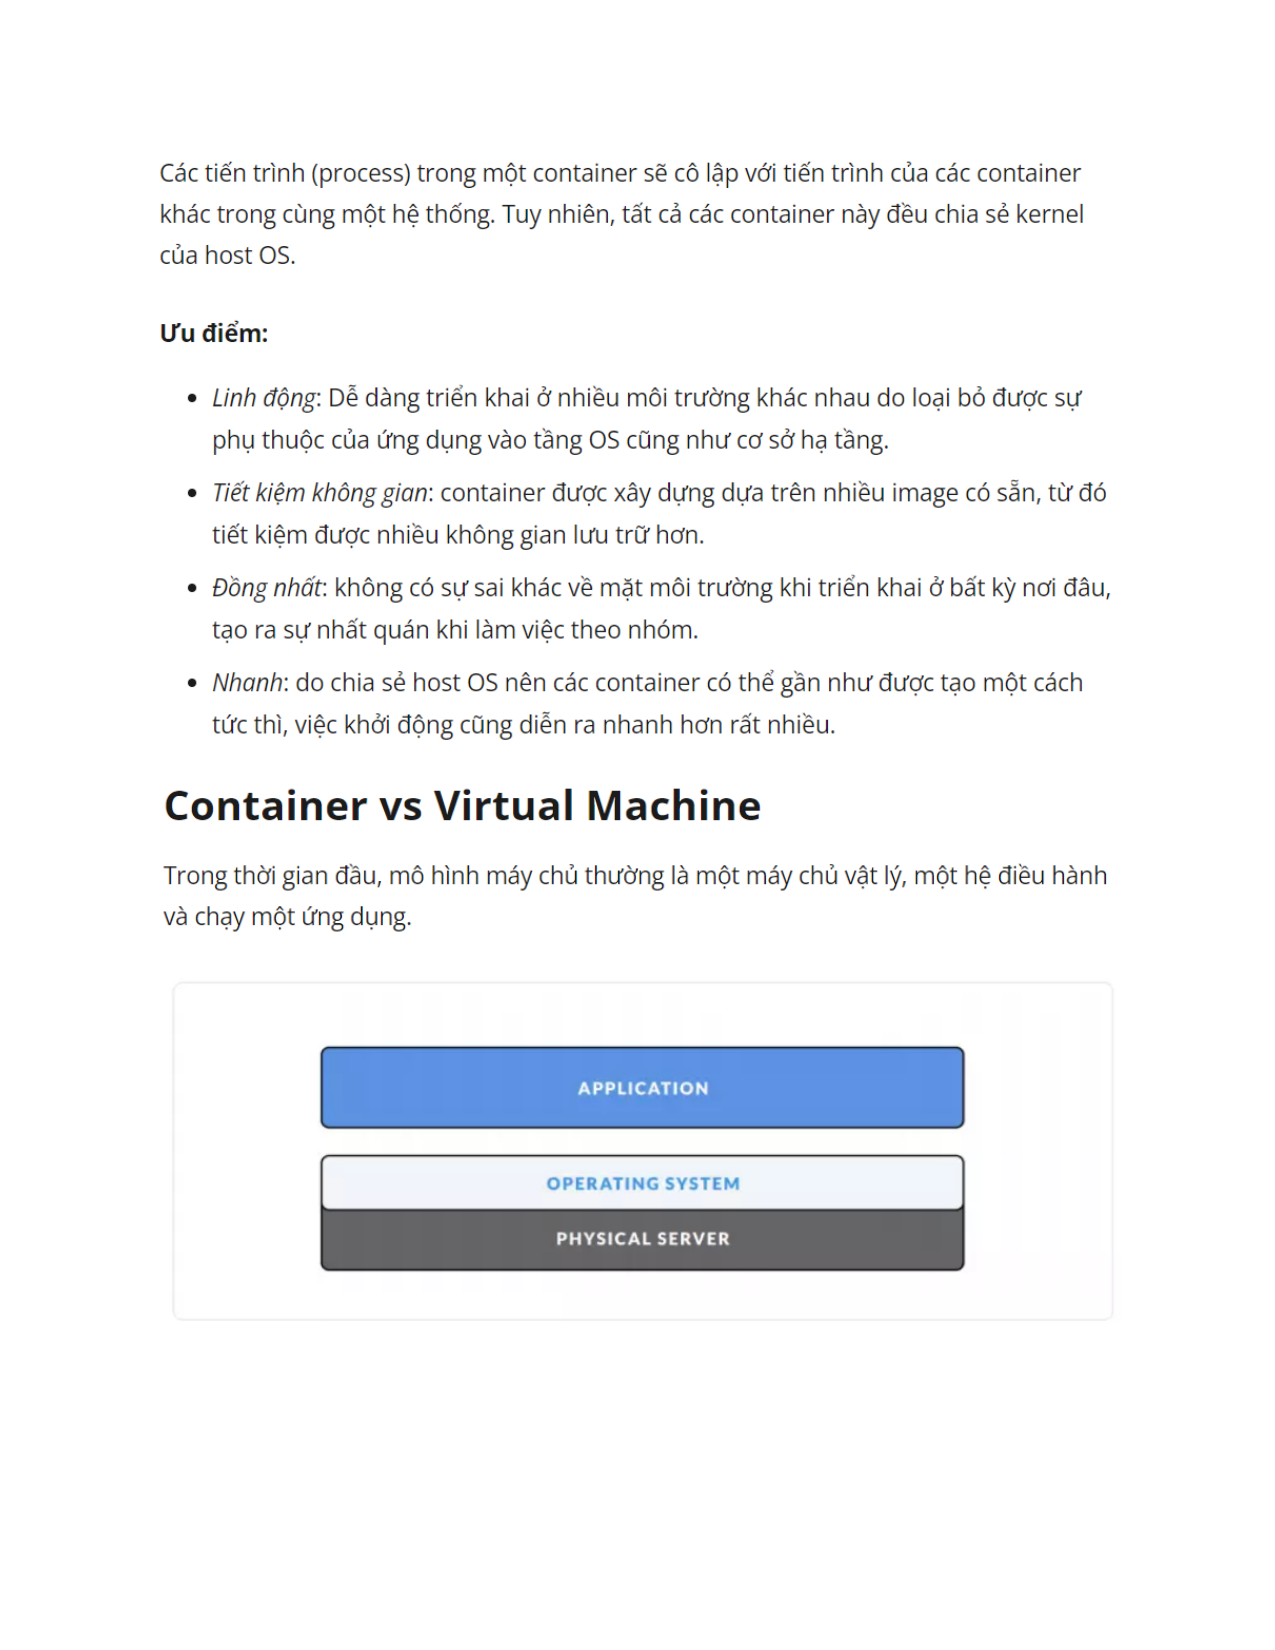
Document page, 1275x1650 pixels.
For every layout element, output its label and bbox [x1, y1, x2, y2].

picture [150, 150, 1125, 763]
picture [150, 774, 1125, 1323]
